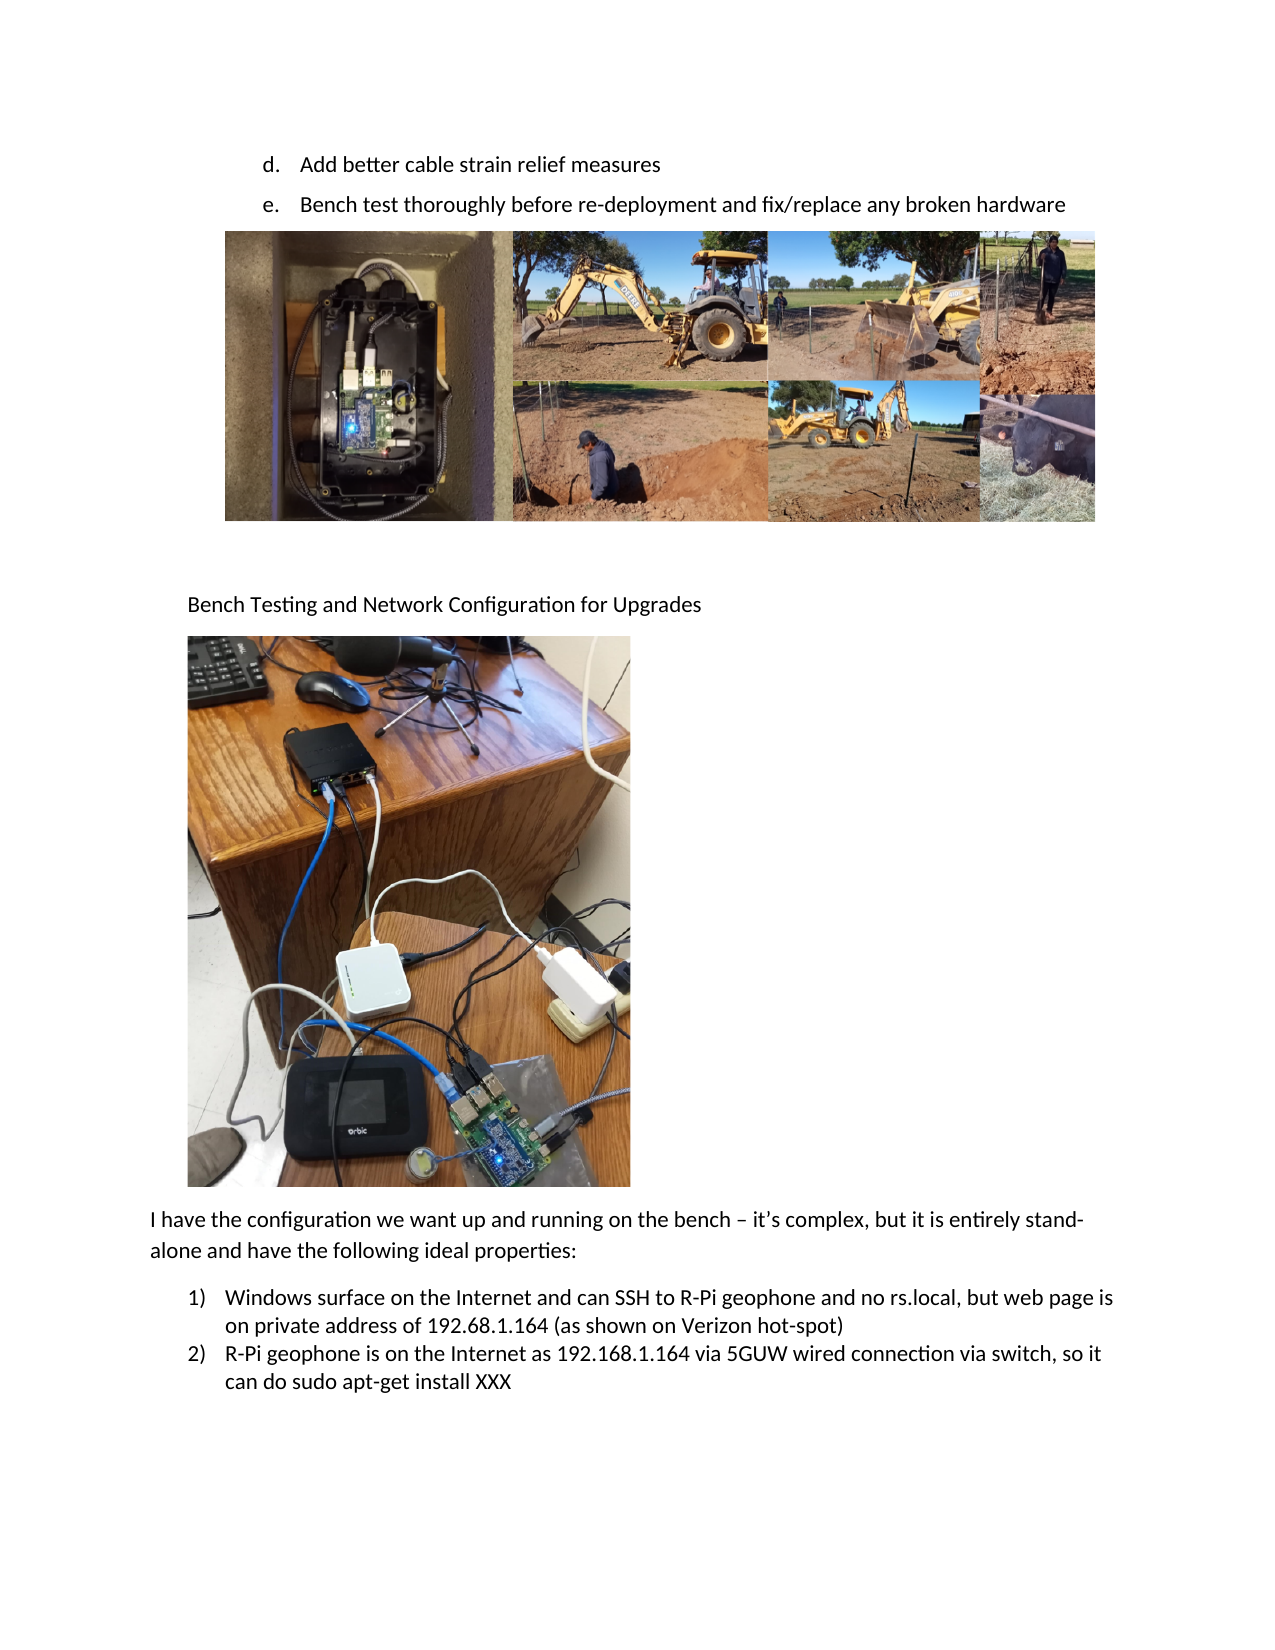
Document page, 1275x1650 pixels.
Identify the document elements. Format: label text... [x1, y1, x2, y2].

list Bench test thoroughly before re-deployment and fix/replace any broken hardware [262, 191, 1125, 218]
text I have the configuration we want up and running on the bench – it’s complex, but it is entirely stand-alone and have the following ideal properties: [150, 1206, 1125, 1264]
list Windows surface on the Internet and can SSH to R-Pi geophone and no rs.local, but web page is on private address of 192.68.1.164 (as shown on Verizon hot-spot) [187, 1283, 1125, 1339]
picture [225, 231, 1096, 522]
picture [187, 636, 631, 1187]
list Add better cable strain relief measures [262, 150, 1125, 178]
list R-Pi geophone is on the Internet as 192.168.1.164 via 5GUW wired connection via switch, so it can do sudo apt-get install XXX [187, 1339, 1125, 1395]
text Bench Testing and Network Configuration for Upgrades [187, 590, 1125, 618]
